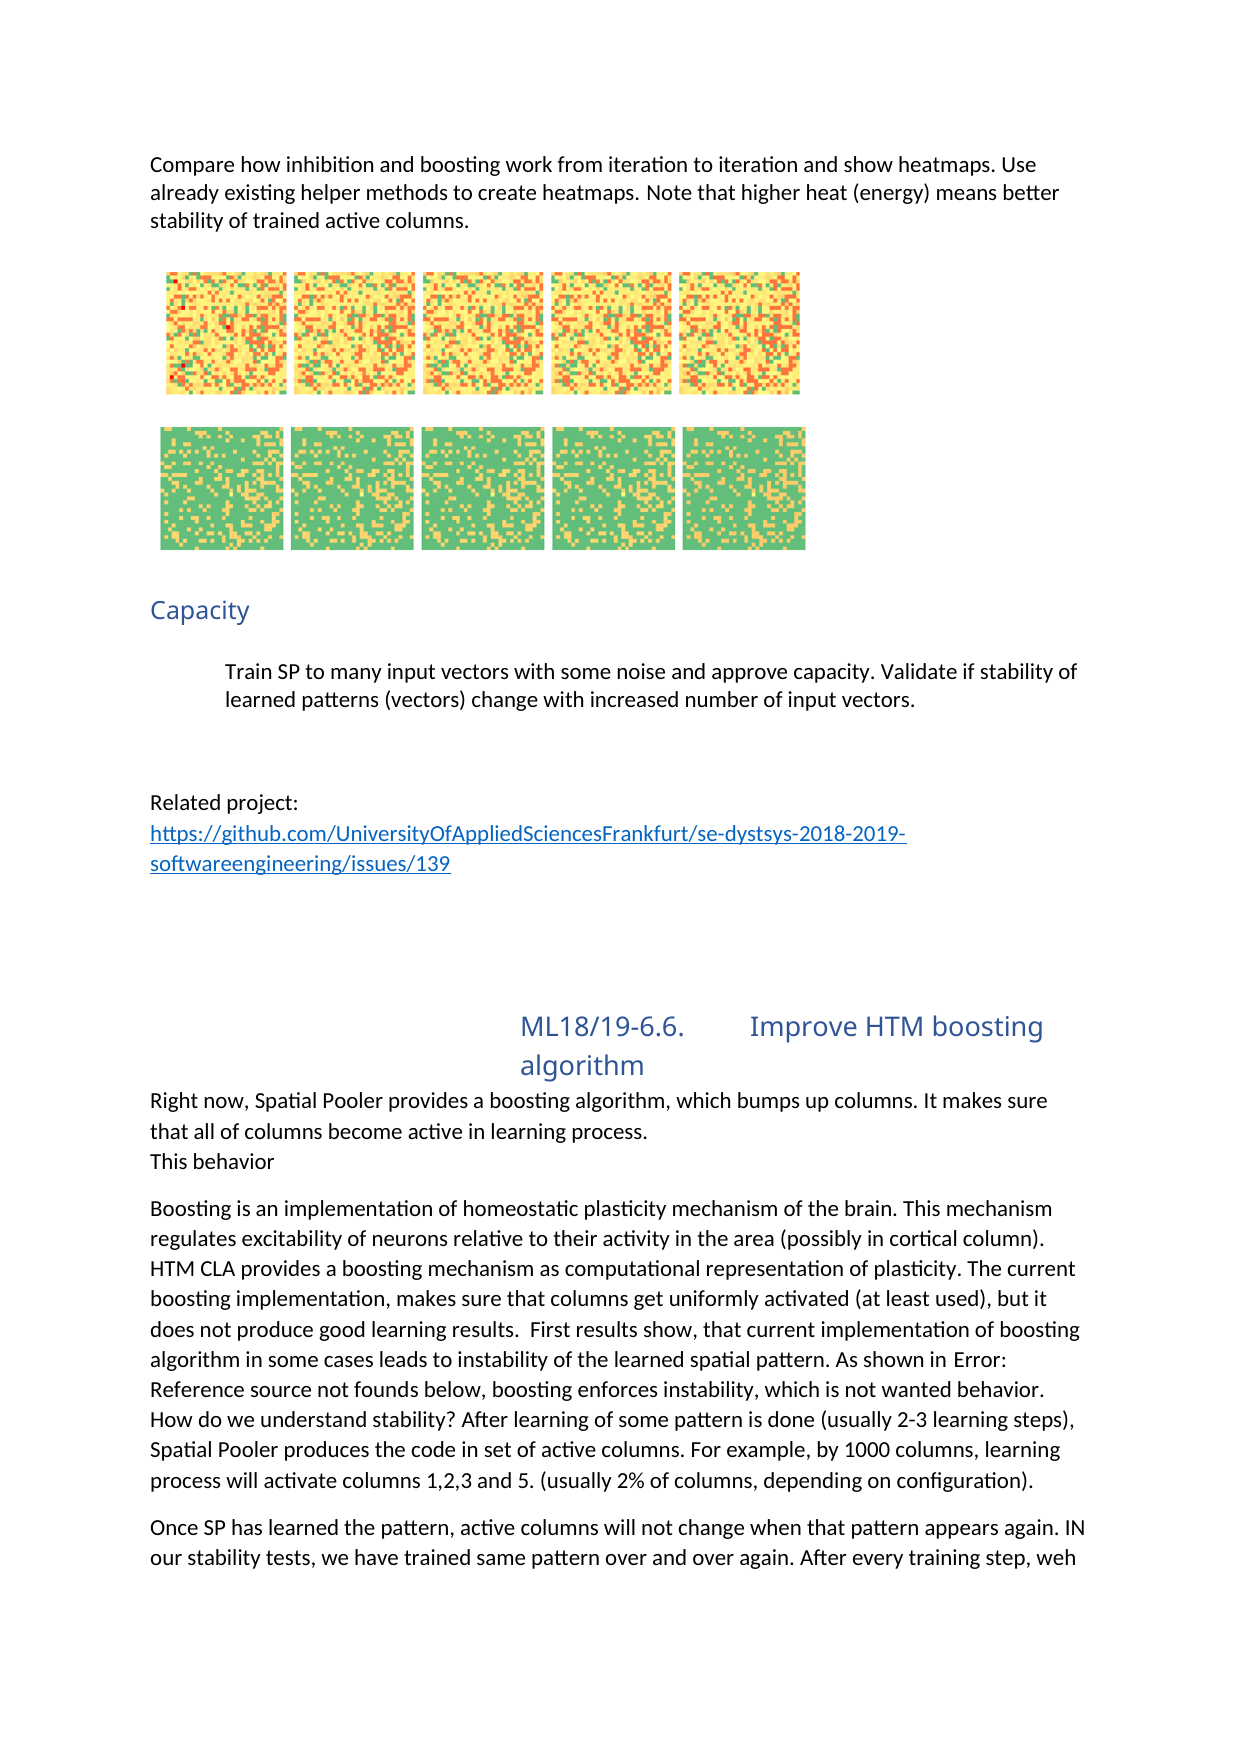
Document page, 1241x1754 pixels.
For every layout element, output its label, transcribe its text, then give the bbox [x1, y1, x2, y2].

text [150, 1513, 1090, 1571]
subtitle Capacity [150, 593, 1090, 627]
list Train SP to many input vectors with some noise and approve capacity. Validate if stability of learned patterns (vectors) change with increased number of input vectors. [225, 657, 1090, 713]
picture [150, 262, 827, 561]
text Compare how inhibition and boosting work from iteration to iteration and show heatmaps. Use already existing helper methods to create heatmaps. Note that higher heat (energy) means better stability of trained active columns. [150, 150, 1090, 234]
subtitle Improve HTM boosting algorithm [520, 1007, 1090, 1084]
text Related project: https://github.com/UniversityOfAppliedSciencesFrankfurt/se-dystsys-2018-2019-softwareengineering/issues/139 [150, 788, 1090, 877]
text Right now, Spatial Pooler provides a boosting algorithm, which bumps up columns. It makes sure that all of columns become active in learning process. This behavior [150, 1087, 1090, 1175]
